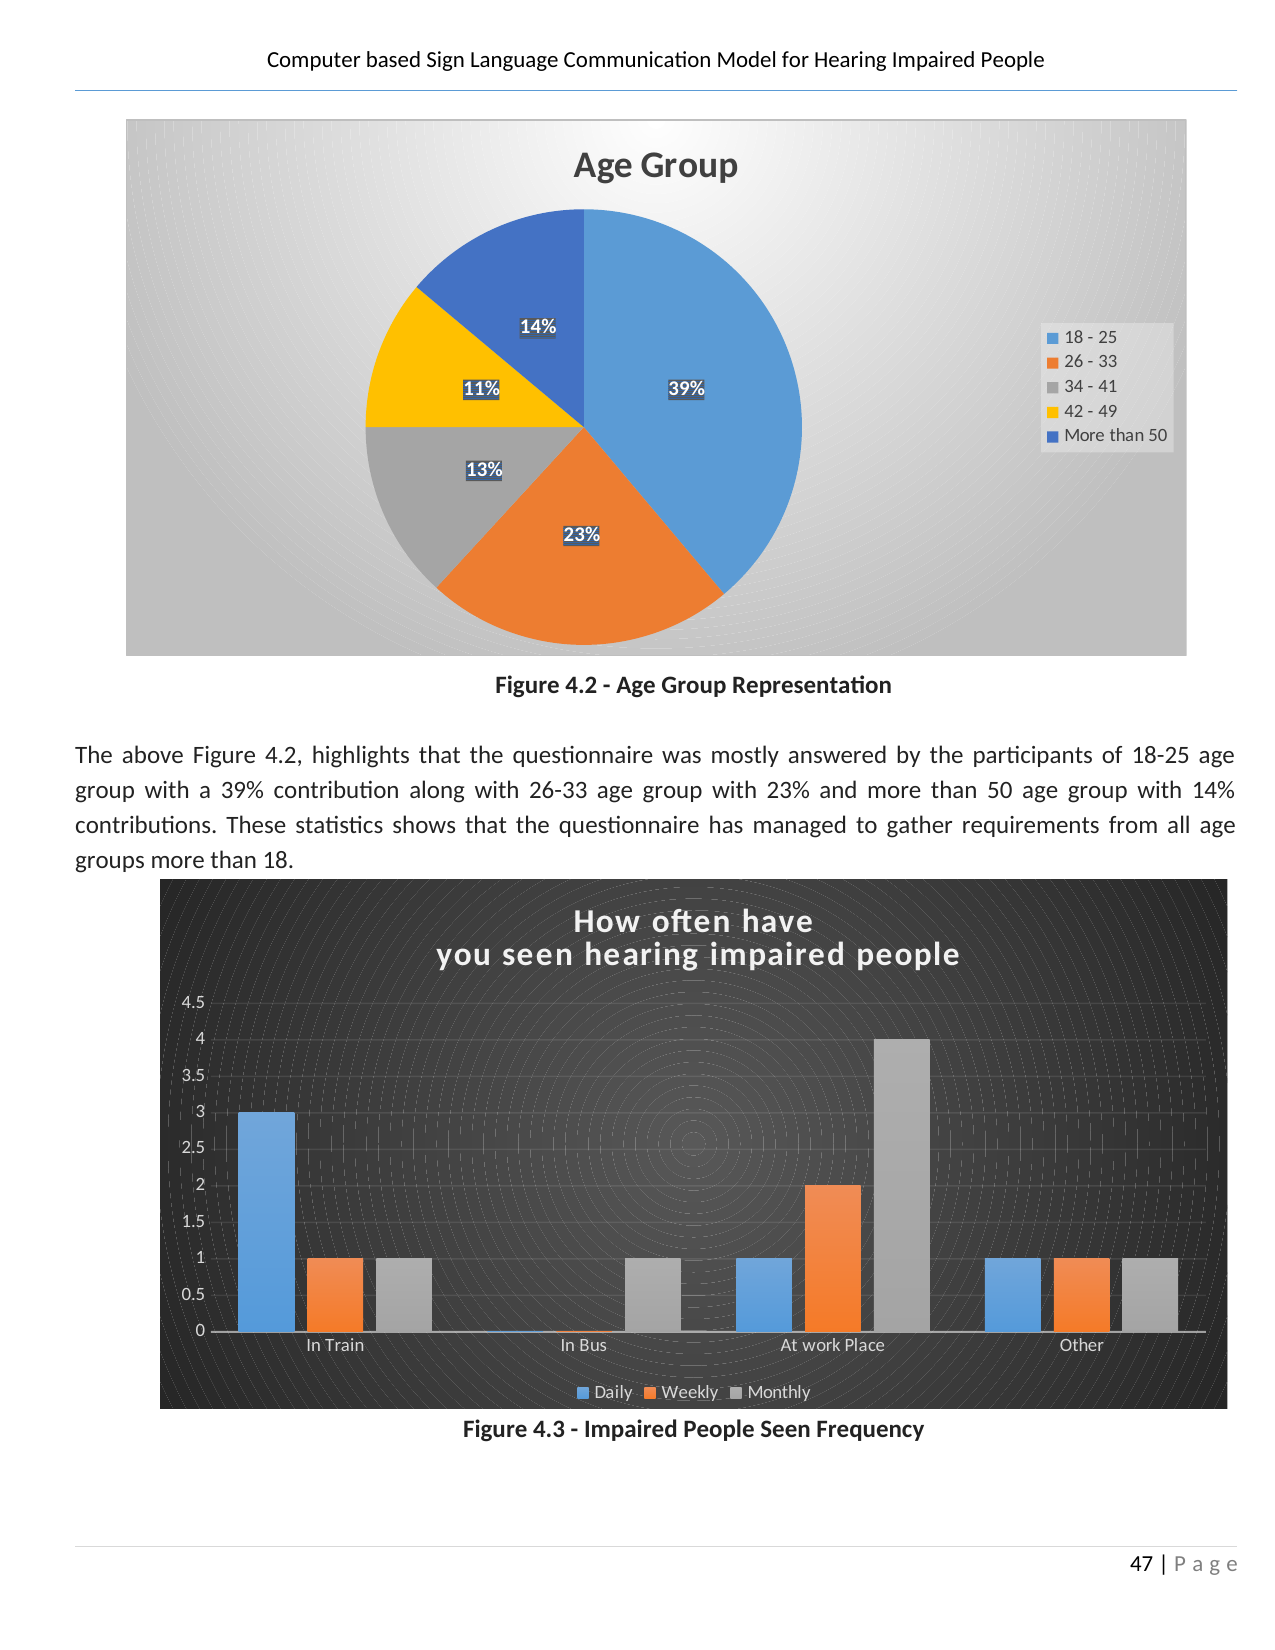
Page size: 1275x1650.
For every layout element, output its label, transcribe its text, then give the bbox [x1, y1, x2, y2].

list Figure 4.2 - Age Group Representation [150, 669, 1237, 700]
list Figure 4.3 - Impaired People Seen Frequency [150, 1413, 1237, 1443]
text The above Figure 4.2, highlights that the questionnaire was mostly answered by the participants of 18-25 age group with a 39% contribution along with 26-33 age group with 23% and more than 50 age group with 14% contributions. These statistics shows that the questionnaire has managed to gather requirements from all age groups more than 18. [75, 739, 1237, 875]
